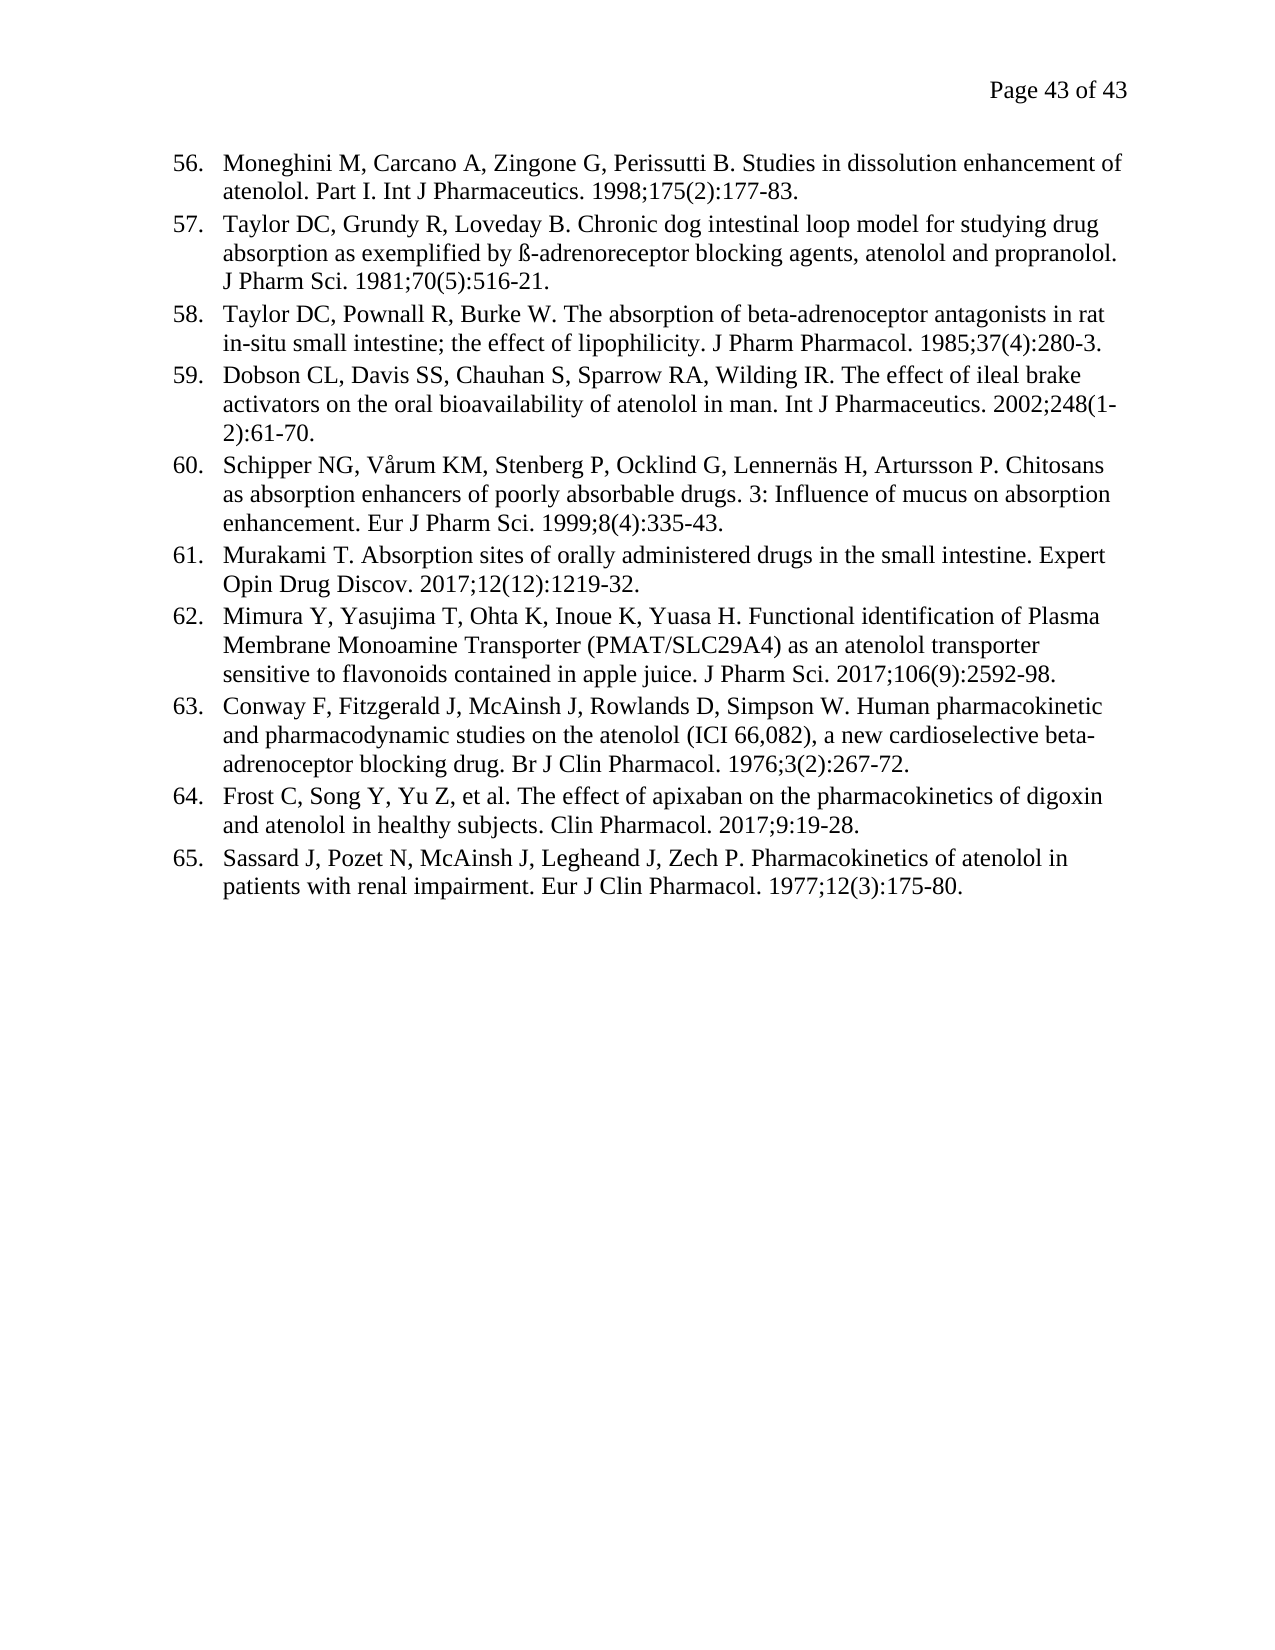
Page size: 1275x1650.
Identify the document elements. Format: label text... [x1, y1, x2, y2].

list Schipper NG, Vårum KM, Stenberg P, Ocklind G, Lennernäs H, Artursson P. Chitosans as absorption enhancers of poorly absorbable drugs. 3: Influence of mucus on absorption enhancement. Eur J Pharm Sci. 1999;8(4):335-43. [173, 450, 1127, 536]
list Murakami T. Absorption sites of orally administered drugs in the small intestine. Expert Opin Drug Discov. 2017;12(12):1219-32. [173, 540, 1127, 598]
list Dobson CL, Davis SS, Chauhan S, Sparrow RA, Wilding IR. The effect of ileal brake activators on the oral bioavailability of atenolol in man. Int J Pharmaceutics. 2002;248(1-2):61-70. [173, 360, 1127, 446]
list Taylor DC, Grundy R, Loveday B. Chronic dog intestinal loop model for studying drug absorption as exemplified by ß-adrenoreceptor blocking agents, atenolol and propranolol. J Pharm Sci. 1981;70(5):516-21. [173, 209, 1127, 295]
list Sassard J, Pozet N, McAinsh J, Legheand J, Zech P. Pharmacokinetics of atenolol in patients with renal impairment. Eur J Clin Pharmacol. 1977;12(3):175-80. [173, 843, 1127, 900]
list Mimura Y, Yasujima T, Ohta K, Inoue K, Yuasa H. Functional identification of Plasma Membrane Monoamine Transporter (PMAT/SLC29A4) as an atenolol transporter sensitive to flavonoids contained in apple juice. J Pharm Sci. 2017;106(9):2592-98. [173, 601, 1127, 688]
list Conway F, Fitzgerald J, McAinsh J, Rowlands D, Simpson W. Human pharmacokinetic and pharmacodynamic studies on the atenolol (ICI 66,082), a new cardioselective beta-adrenoceptor blocking drug. Br J Clin Pharmacol. 1976;3(2):267-72. [173, 691, 1127, 778]
list Frost C, Song Y, Yu Z, et al. The effect of apixaban on the pharmacokinetics of digoxin and atenolol in healthy subjects. Clin Pharmacol. 2017;9:19-28. [173, 781, 1127, 839]
list Taylor DC, Pownall R, Burke W. The absorption of beta-adrenoceptor antagonists in rat in-situ small intestine; the effect of lipophilicity. J Pharm Pharmacol. 1985;37(4):280-3. [173, 299, 1127, 356]
list Moneghini M, Carcano A, Zingone G, Perissutti B. Studies in dissolution enhancement of atenolol. Part I. Int J Pharmaceutics. 1998;175(2):177-83. [173, 148, 1127, 205]
